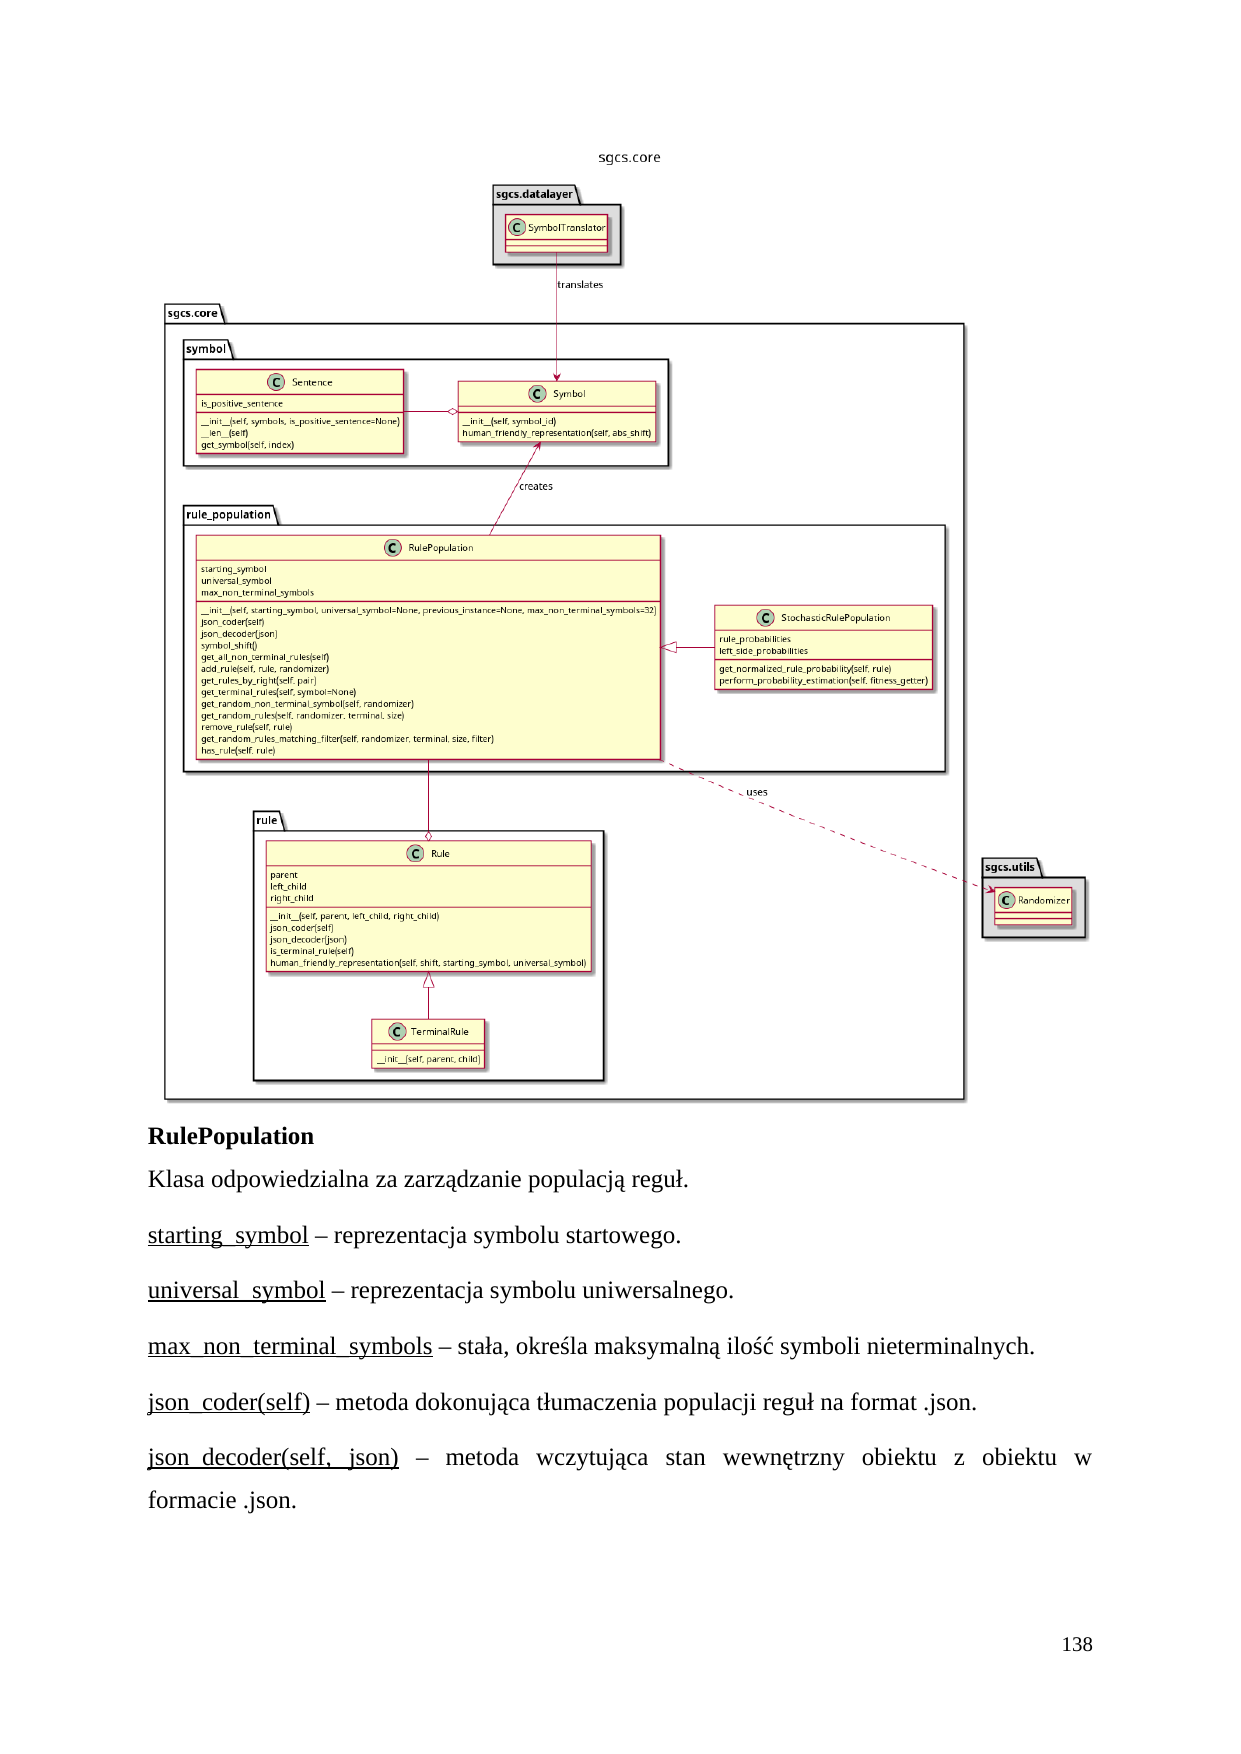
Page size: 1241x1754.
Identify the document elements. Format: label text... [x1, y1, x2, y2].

text json_coder(self) – metoda dokonująca tłumaczenia populacji reguł na format .json. [148, 1387, 1093, 1415]
picture [147, 147, 1093, 1107]
text RulePopulation [148, 1107, 1093, 1150]
text Klasa odpowiedzialna za zarządzanie populacją reguł. [148, 1164, 1093, 1193]
text json_decoder(self, json) – metoda wczytująca stan wewnętrzny obiektu z obiektu w formacie .json. [148, 1442, 1093, 1514]
text starting_symbol – reprezentacja symbolu startowego. [148, 1220, 1093, 1248]
text max_non_terminal_symbols – stała, określa maksymalną ilość symboli nieterminalnych. [148, 1331, 1093, 1360]
text universal_symbol – reprezentacja symbolu uniwersalnego. [148, 1275, 1093, 1304]
